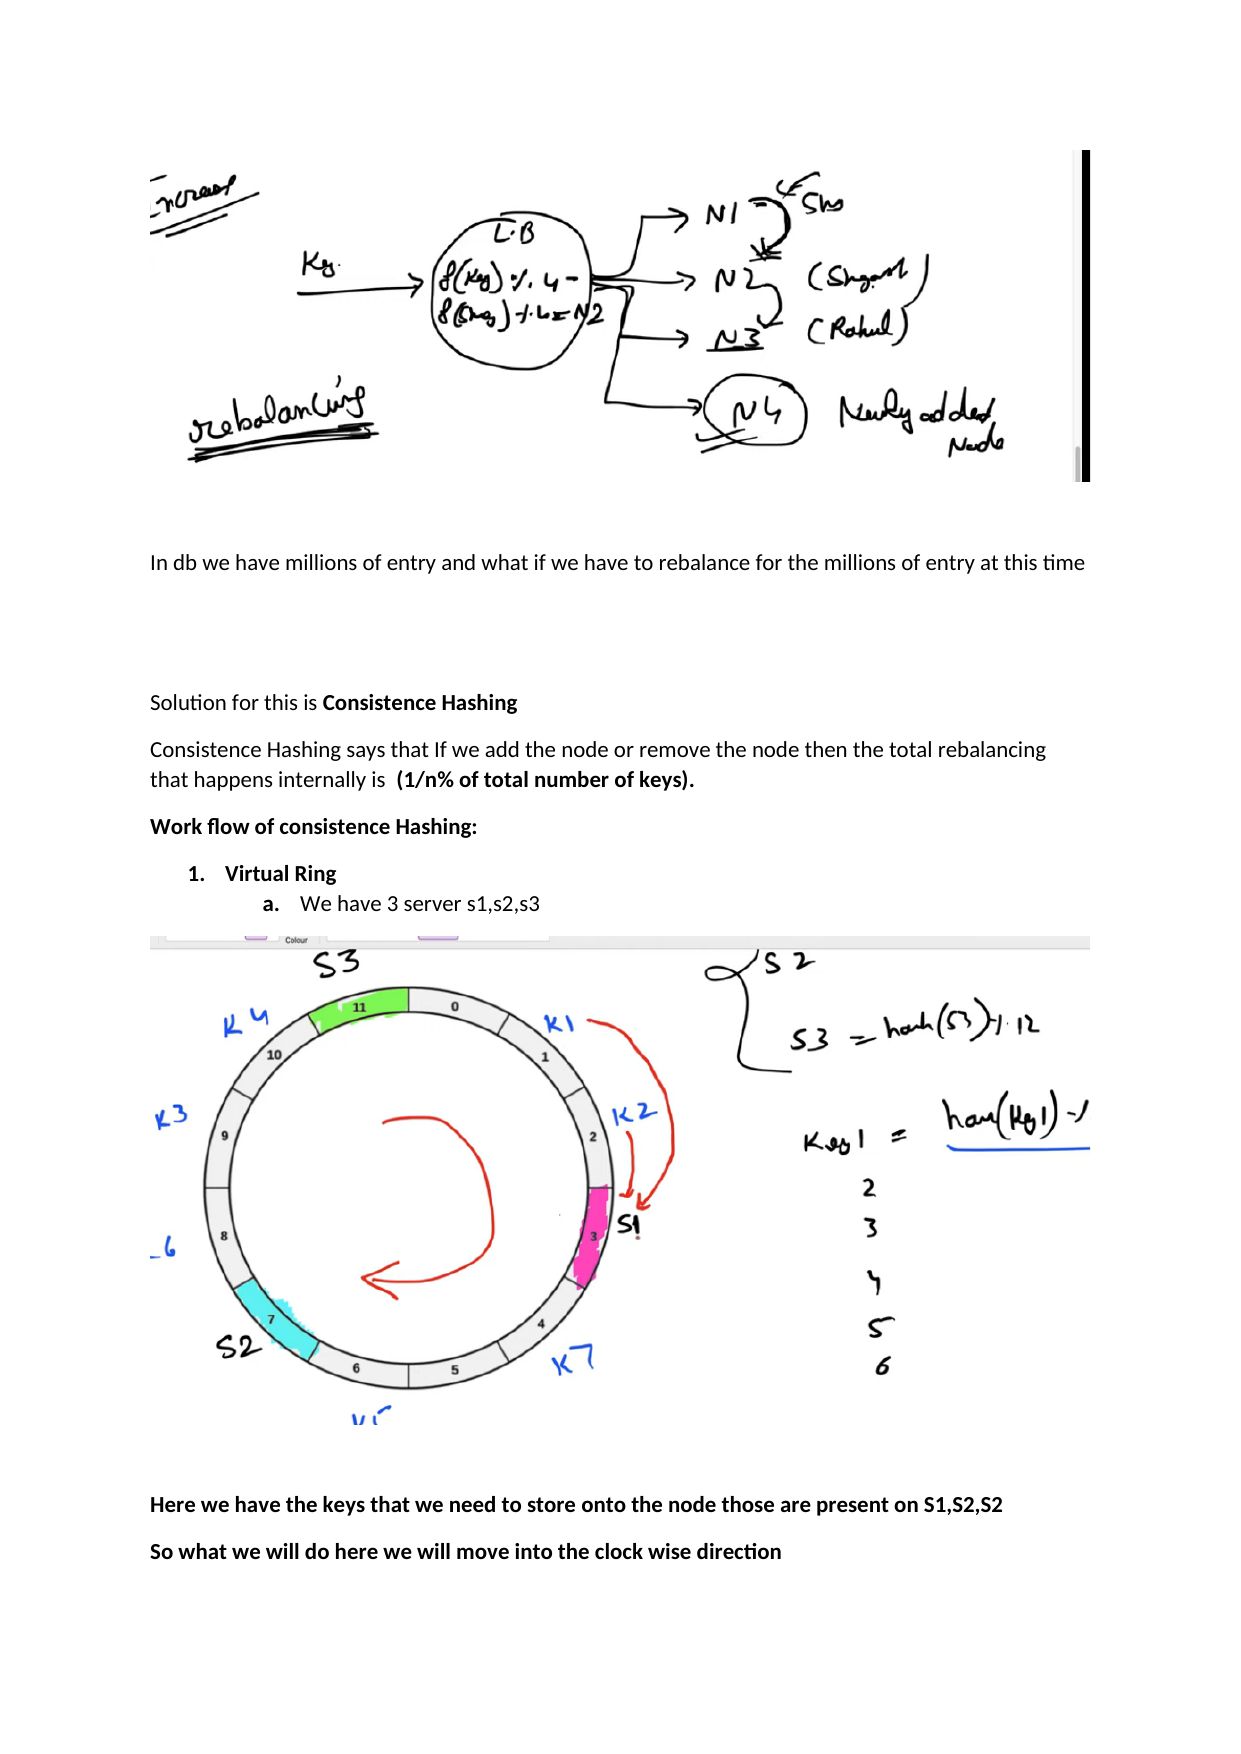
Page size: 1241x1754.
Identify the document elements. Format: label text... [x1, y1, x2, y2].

picture [150, 150, 1091, 482]
text Work flow of consistence Hashing: [150, 812, 1090, 840]
list We have 3 server s1,s2,s3 [262, 889, 1090, 917]
text Solution for this is Consistence Hashing [150, 688, 1090, 716]
text Here we have the keys that we need to store onto the node those are present on S1,S2,S2 [150, 1490, 1090, 1518]
text Consistence Hashing says that If we add the node or remove the node then the total rebalancing that happens internally is (1/n% of total number of keys). [150, 735, 1090, 793]
text In db we have millions of entry and what if we have to rebalance for the millions of entry at this time [150, 548, 1090, 576]
list Virtual Ring [187, 859, 1090, 887]
text So what we will do here we will move into the clock wise direction [150, 1537, 1090, 1565]
picture [150, 936, 1091, 1425]
